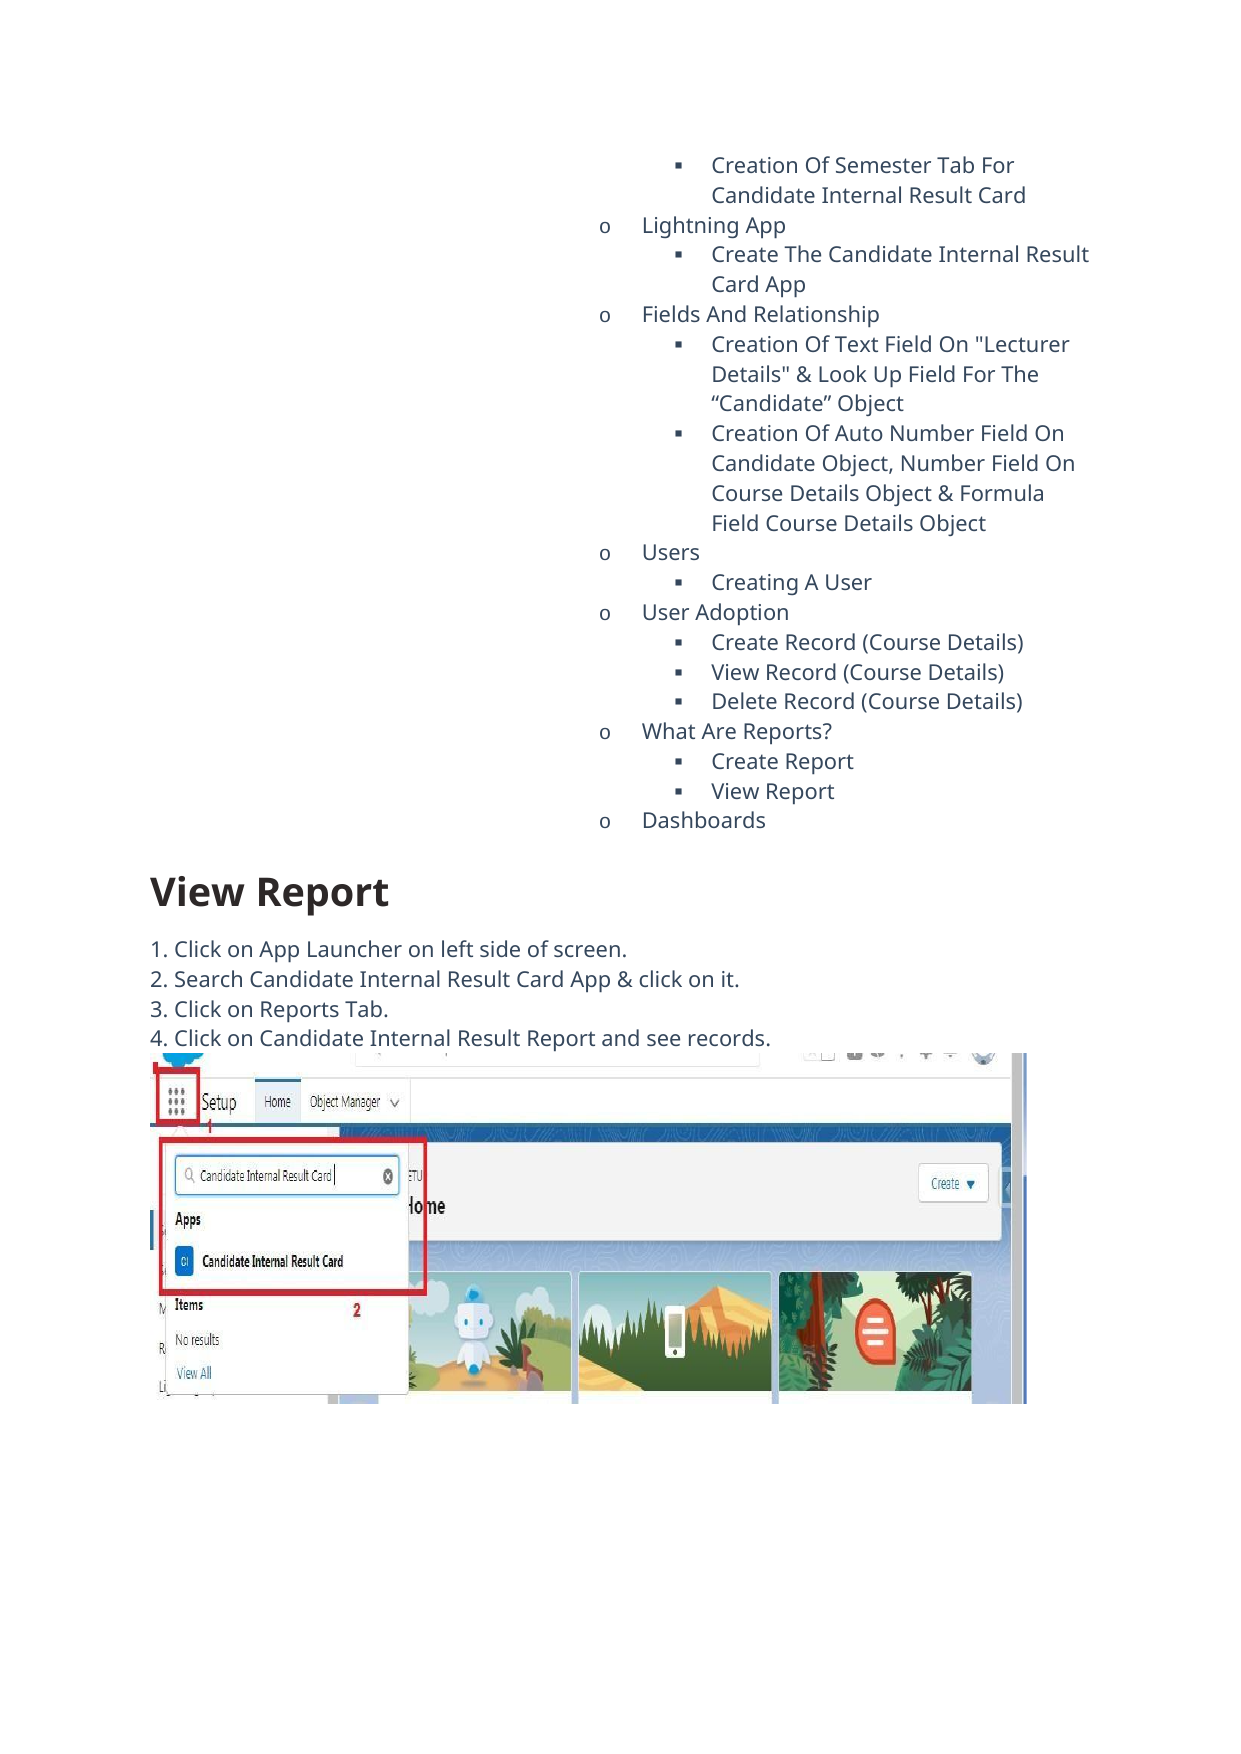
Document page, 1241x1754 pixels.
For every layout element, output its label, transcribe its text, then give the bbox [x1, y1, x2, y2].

list Delete Record (Course Details) [673, 686, 1090, 716]
list View Report [673, 776, 1090, 805]
list Create Record (Course Details) [673, 627, 1090, 656]
text 1. Click on App Launcher on left side of screen. [150, 934, 1090, 964]
list Fields And Relationship [598, 299, 1090, 329]
list Users [598, 537, 1090, 567]
list Create Report [673, 746, 1090, 776]
list Lightning App [598, 209, 1090, 239]
text View Report [150, 864, 1090, 918]
list Creation Of Auto Number Field On Candidate Object, Number Field On Course Details Object & Formula Field Course Details Object [673, 418, 1090, 537]
list Creating A User [673, 567, 1090, 597]
picture [150, 1053, 1027, 1404]
text 4. Click on Candidate Internal Result Report and see records. [150, 1023, 1090, 1053]
list Creation Of Semester Tab For Candidate Internal Result Card [673, 150, 1090, 209]
list Creation Of Text Field On "Lecturer Details" & Look Up Field For The “Candidate” Object [673, 329, 1090, 418]
list What Are Reports? [598, 716, 1090, 746]
list User Adoption [598, 597, 1090, 627]
list View Record (Course Details) [673, 656, 1090, 686]
text 2. Search Candidate Internal Result Card App & click on it. [150, 964, 1090, 993]
text 3. Click on Reports Tab. [150, 993, 1090, 1023]
list Dashboards [598, 805, 1090, 835]
list Create The Candidate Internal Result Card App [673, 239, 1090, 299]
